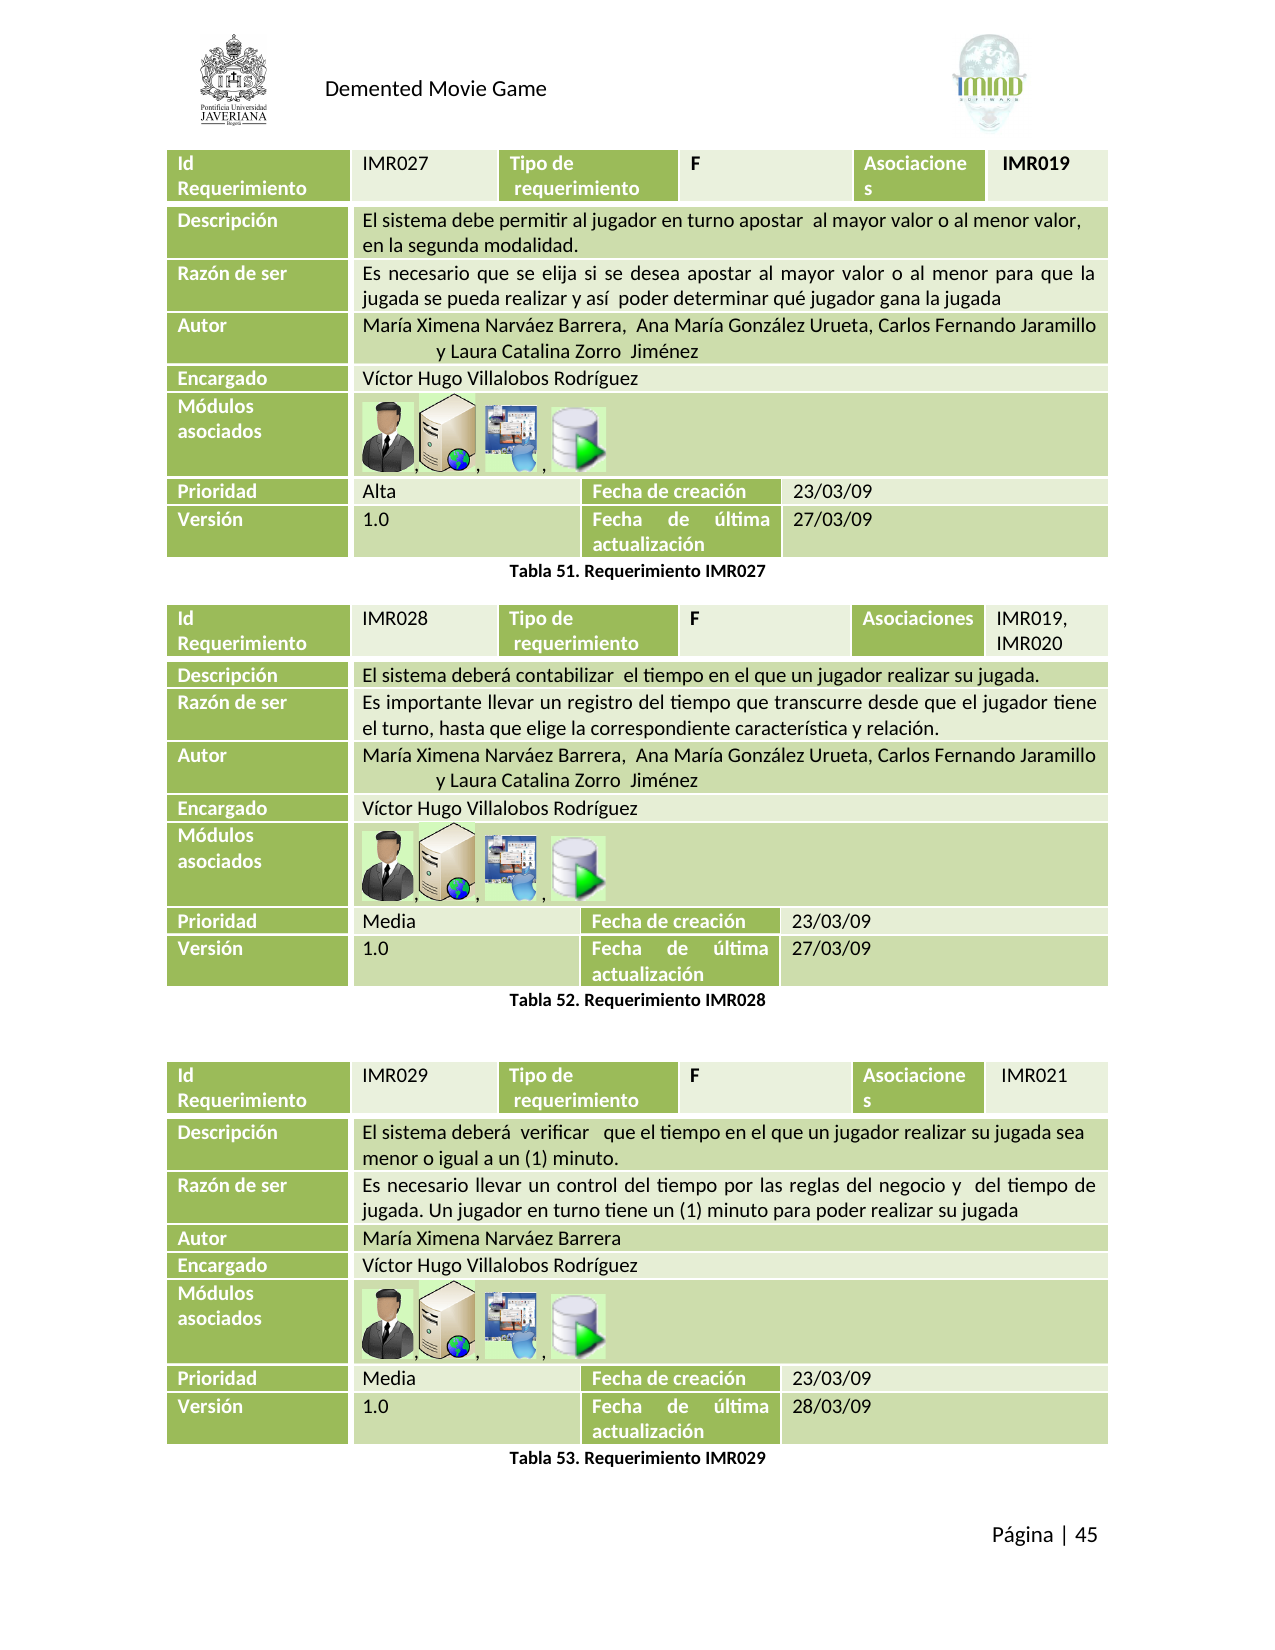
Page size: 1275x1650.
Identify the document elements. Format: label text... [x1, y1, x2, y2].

table_cell 1.0 [354, 936, 579, 986]
table_header IMR019 [988, 150, 1108, 201]
picture [362, 1289, 414, 1359]
table_cell Descripción [167, 662, 348, 687]
table_cell El sistema debe permitir al jugador en turno apostar al mayor valor o al menor valor, en la segunda modalidad. [354, 207, 1108, 258]
table_cell Es importante llevar un registro del tiempo que transcurre desde que el jugador tiene el turno, hasta que elige la correspondiente característica y relación. [354, 689, 1108, 740]
table_cell Media [354, 1366, 580, 1391]
table_cell ,, , [354, 823, 1108, 906]
table_cell Fecha de última actualización [581, 936, 779, 986]
picture [485, 1292, 537, 1359]
table_header Asociaciones [854, 150, 985, 201]
table_cell Versión [167, 1393, 348, 1444]
picture [362, 402, 414, 472]
table_cell Autor [167, 313, 348, 363]
text Tabla 52. Requerimiento IMR028 [177, 989, 1098, 1011]
picture [362, 831, 414, 901]
picture [551, 836, 606, 901]
table_cell Módulos asociados [167, 1280, 348, 1363]
picture [200, 34, 267, 126]
table_cell Es necesario que se elija si se desea apostar al mayor valor o al menor para que la jugada se pueda realizar y así poder determinar qué jugador gana la jugada [354, 260, 1108, 311]
table_cell Razón de ser [167, 260, 348, 311]
table_cell Versión [167, 936, 348, 986]
picture [419, 393, 476, 472]
table_header IMR019, IMR020 [986, 605, 1108, 656]
table_cell Módulos asociados [167, 823, 348, 906]
table_cell Alta [354, 479, 580, 504]
table_cell María Ximena Narváez Barrera, Ana María González Urueta, Carlos Fernando Jaramillo y Laura Catalina Zorro Jiménez [354, 742, 1108, 793]
picture [951, 34, 1033, 138]
table_cell Fecha de creación [581, 1366, 780, 1391]
table_cell Fecha de última actualización [582, 1393, 780, 1444]
table_header Id Requerimiento [167, 605, 350, 656]
table_header Tipo de requerimiento [499, 605, 678, 656]
table_cell 1.0 [354, 1393, 580, 1444]
table_header Asociaciones [853, 1062, 984, 1113]
picture [485, 835, 537, 901]
table_cell Víctor Hugo Villalobos Rodríguez [354, 795, 1108, 821]
table_cell 27/03/09 [783, 506, 1108, 557]
table_header IMR028 [352, 605, 497, 656]
table_cell Fecha de creación [582, 479, 781, 504]
table_cell Versión [167, 506, 348, 557]
table_header F [680, 150, 852, 201]
table_cell El sistema deberá verificar que el tiempo en el que un jugador realizar su jugada sea menor o igual a un (1) minuto. [354, 1119, 1108, 1170]
table_cell María Ximena Narváez Barrera, Ana María González Urueta, Carlos Fernando Jaramillo y Laura Catalina Zorro Jiménez [354, 313, 1108, 363]
picture [551, 1294, 606, 1359]
table_cell El sistema deberá contabilizar el tiempo en el que un jugador realizar su jugada. [354, 662, 1108, 687]
table_cell Autor [167, 742, 348, 793]
table_cell 23/03/09 [782, 1366, 1108, 1391]
table_header IMR029 [352, 1062, 497, 1113]
text Tabla 51. Requerimiento IMR027 [177, 559, 1098, 582]
table_cell Víctor Hugo Villalobos Rodríguez [354, 366, 1108, 391]
table_cell 28/03/09 [782, 1393, 1108, 1444]
table_cell Encargado [167, 795, 348, 821]
table_header Id Requerimiento [167, 150, 350, 201]
table_header Id Requerimiento [167, 1062, 350, 1113]
table_cell Descripción [167, 1119, 348, 1170]
table_cell Prioridad [167, 1366, 348, 1391]
table_header Tipo de requerimiento [499, 150, 678, 201]
table_cell María Ximena Narváez Barrera [354, 1225, 1108, 1251]
table_cell Víctor Hugo Villalobos Rodríguez [354, 1253, 1108, 1278]
table_header Tipo de requerimiento [499, 1062, 678, 1113]
table_cell ,, , [354, 1280, 1108, 1363]
table_header Asociaciones [852, 605, 984, 656]
table_cell Fecha de última actualización [582, 506, 781, 557]
table_cell Razón de ser [167, 1172, 348, 1223]
table_header IMR021 [986, 1062, 1108, 1113]
table_header IMR027 [352, 150, 497, 201]
table_cell Fecha de creación [581, 908, 780, 933]
table_cell Encargado [167, 366, 348, 391]
table_cell 23/03/09 [781, 908, 1108, 933]
table_cell 27/03/09 [781, 936, 1108, 986]
picture [485, 405, 537, 472]
table_cell Módulos asociados [167, 393, 348, 476]
table_cell 1.0 [354, 506, 580, 557]
table_cell Es necesario llevar un control del tiempo por las reglas del negocio y del tiempo de jugada. Un jugador en turno tiene un (1) minuto para poder realizar su jugada [354, 1172, 1108, 1223]
table_cell 23/03/09 [782, 479, 1108, 504]
table_cell Descripción [167, 207, 348, 258]
table_cell Media [354, 908, 580, 933]
table_cell Prioridad [167, 908, 348, 933]
table_cell ,, , [354, 393, 1108, 476]
table_header F [680, 1062, 851, 1113]
table_cell Prioridad [167, 479, 348, 504]
picture [418, 1280, 475, 1359]
text Tabla 53. Requerimiento IMR029 [177, 1446, 1098, 1469]
picture [418, 822, 475, 901]
table_header F [680, 605, 850, 656]
table_cell Encargado [167, 1253, 348, 1278]
table_cell Autor [167, 1225, 348, 1251]
table_cell Razón de ser [167, 689, 348, 740]
picture [551, 407, 607, 472]
